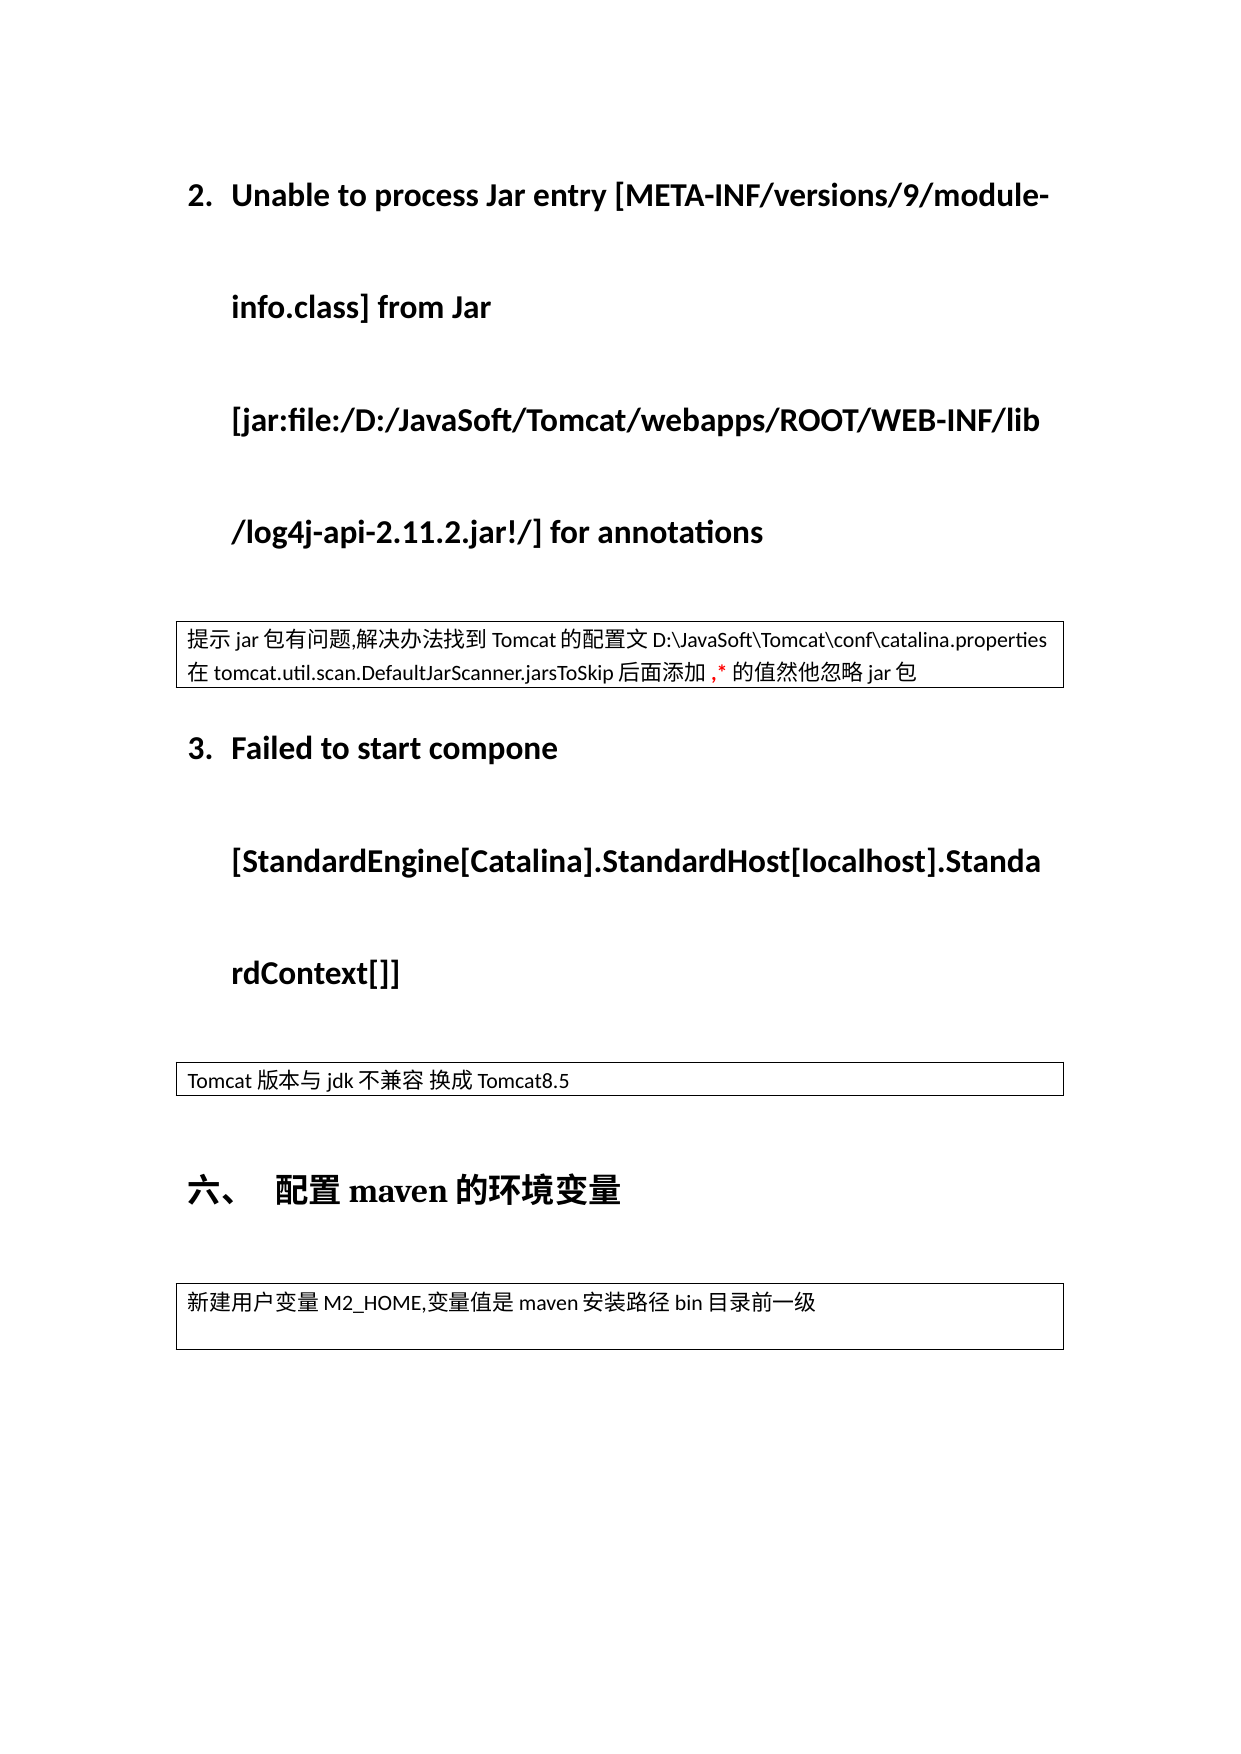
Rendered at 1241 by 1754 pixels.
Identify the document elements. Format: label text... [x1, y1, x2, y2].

table_header 提示jar包有问题,解决办法找到Tomcat的配置文D:\JavaSoft\Tomcat\conf\catalina.properties 在tomcat.util.scan.DefaultJarScanner.jarsToSkip后面添加 ,* 的值然他忽略jar包 [177, 622, 1063, 687]
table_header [177, 1284, 1063, 1349]
subtitle 配置maven的环境变量 [187, 1156, 1053, 1221]
subtitle Unable to process Jar entry [META-INF/versions/9/module-info.class] from Jar [jar:file:/D:/JavaSoft/Tomcat/webapps/ROOT/WEB-INF/lib/log4j-api-2.11.2.jar!/] for annotations [187, 162, 1053, 564]
subtitle Failed to start compone [StandardEngine[Catalina].StandardHost[localhost].StandardContext[]] [187, 715, 1053, 1005]
table_header Tomcat 版本与jdk 不兼容 换成Tomcat8.5 [177, 1063, 1063, 1095]
